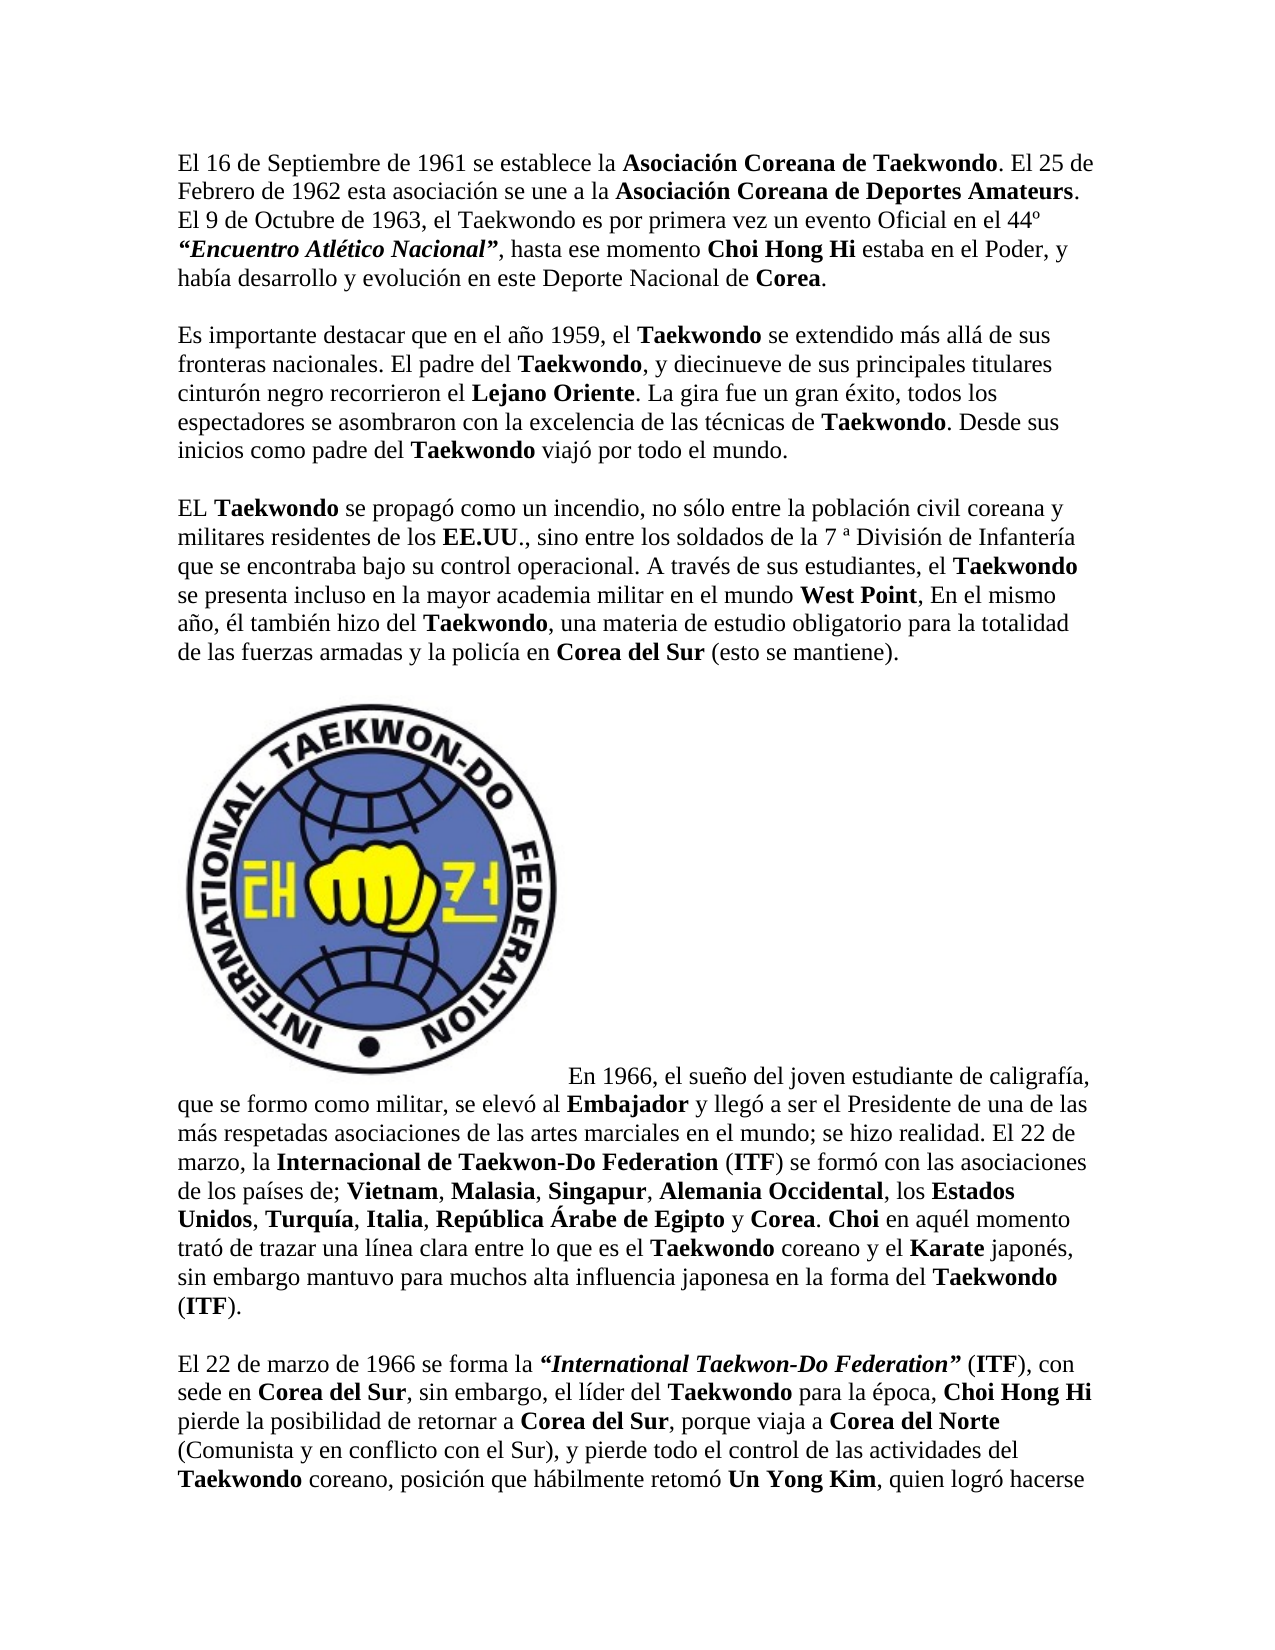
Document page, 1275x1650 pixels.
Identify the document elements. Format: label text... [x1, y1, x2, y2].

picture [177, 695, 568, 1085]
text EL Taekwondo se propagó como un incendio, no sólo entre la población civil coreana y militares residentes de los EE.UU., sino entre los soldados de la 7 ª División de Infantería que se encontraba bajo su control operacional. A través de sus estudiantes, el Taekwondo se presenta incluso en la mayor academia militar en el mundo West Point, En el mismo año, él también hizo del Taekwondo, una materia de estudio obligatorio para la totalidad de las fuerzas armadas y la policía en Corea del Sur (esto se mantiene). [177, 493, 1098, 666]
text Es importante destacar que en el año 1959, el Taekwondo se extendido más allá de sus fronteras nacionales. El padre del Taekwondo, y diecinueve de sus principales titulares cinturón negro recorrieron el Lejano Oriente. La gira fue un gran éxito, todos los espectadores se asombraron con la excelencia de las técnicas de Taekwondo. Desde sus inicios como padre del Taekwondo viajó por todo el mundo. [177, 321, 1098, 464]
text El 16 de Septiembre de 1961 se establece la Asociación Coreana de Taekwondo. El 25 de Febrero de 1962 esta asociación se une a la Asociación Coreana de Deportes Amateurs. El 9 de Octubre de 1963, el Taekwondo es por primera vez un evento Oficial en el 44º “Encuentro Atlético Nacional”, hasta ese momento Choi Hong Hi estaba en el Poder, y había desarrollo y evolución en este Deporte Nacional de Corea. [177, 148, 1098, 291]
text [177, 1349, 1098, 1492]
